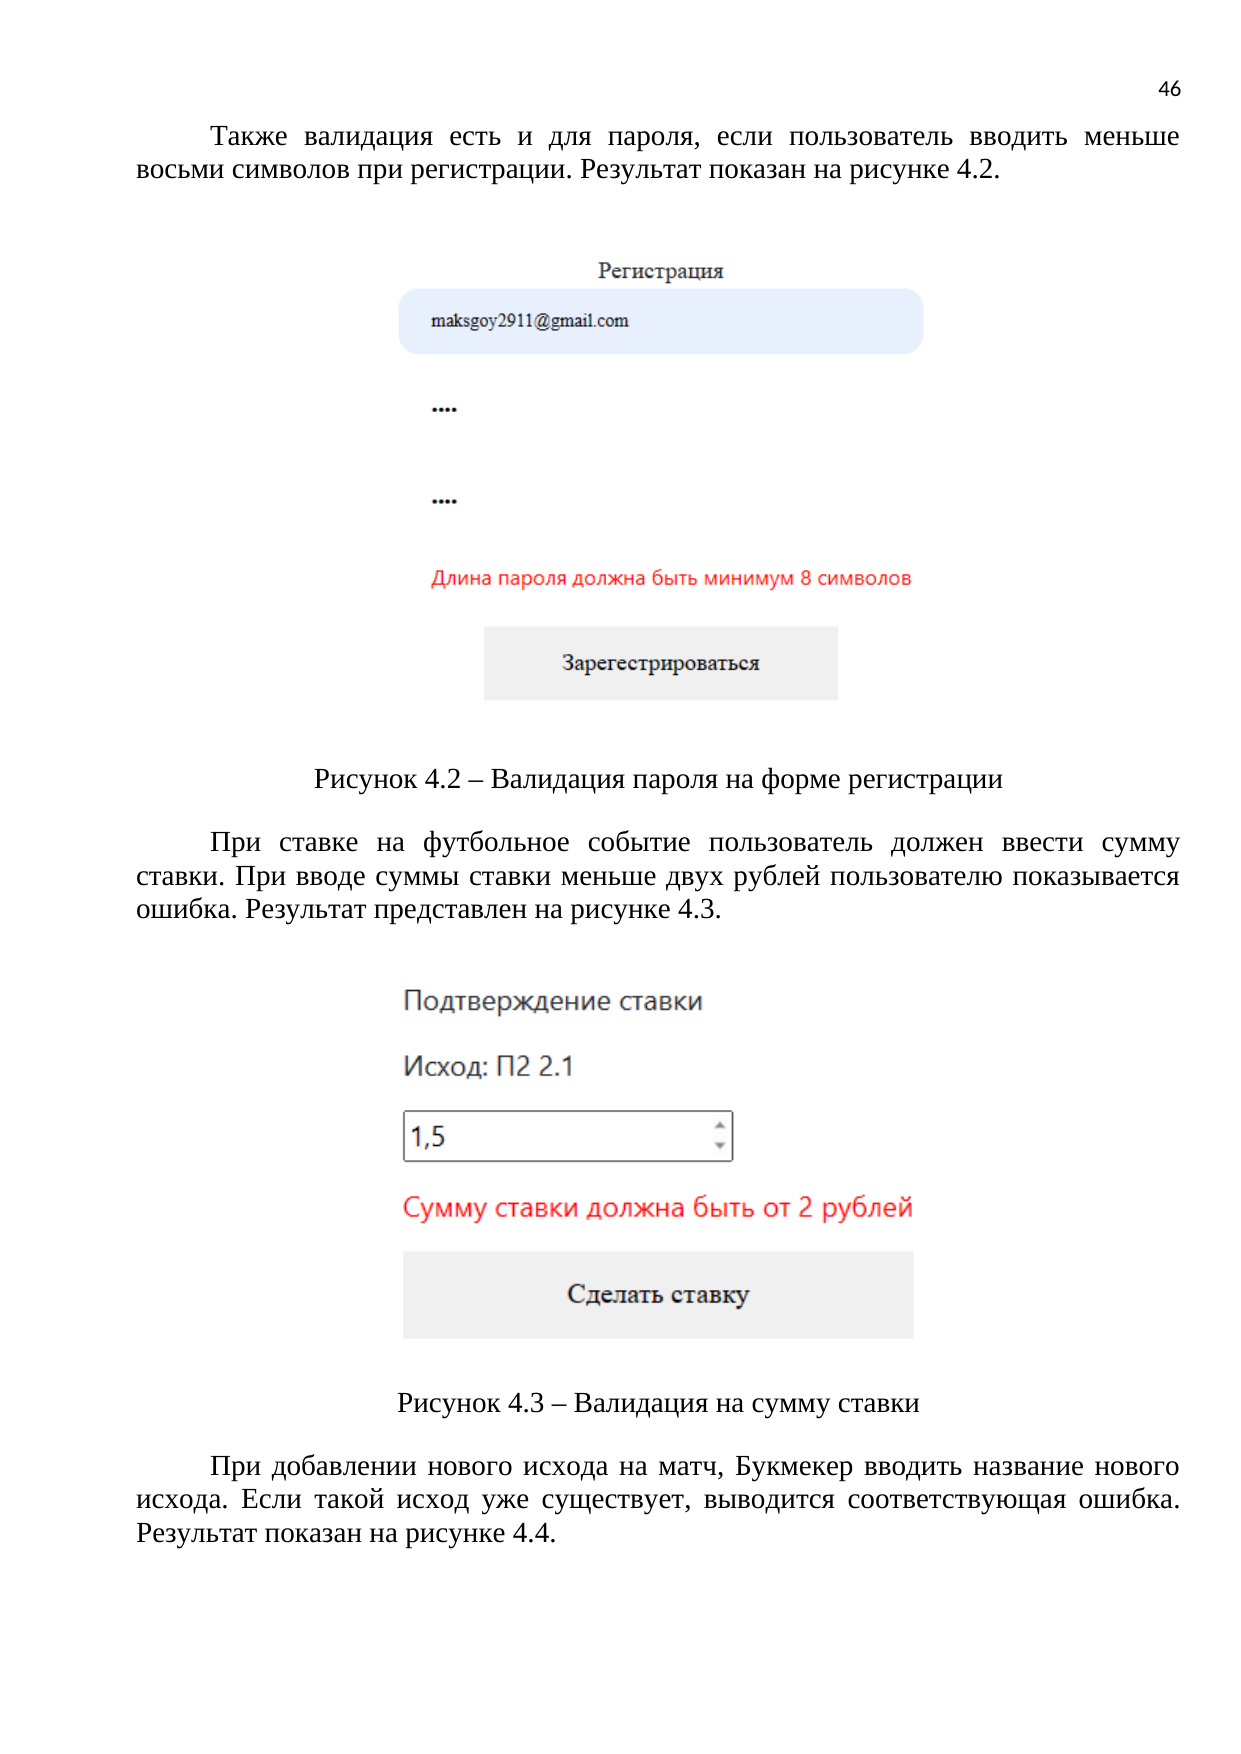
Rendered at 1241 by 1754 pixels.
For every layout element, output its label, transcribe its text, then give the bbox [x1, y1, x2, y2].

text Рисунок 4.3 – Валидация на сумму ставки [136, 1385, 1181, 1419]
text Рисунок 4.2 – Валидация пароля на форме регистрации [136, 762, 1181, 795]
picture [370, 214, 947, 737]
picture [380, 954, 937, 1361]
text При ставке на футбольное событие пользователь должен ввести сумму ставки. При вводе суммы ставки меньше двух рублей пользователю показывается ошибка. Результат представлен на рисунке 4.3. [136, 824, 1181, 925]
text При добавлении нового исхода на матч, Букмекер вводить название нового исхода. Если такой исход уже существует, выводится соответствующая ошибка. Результат показан на рисунке 4.4. [136, 1448, 1181, 1549]
text Также валидация есть и для пароля, если пользователь вводить меньше восьми символов при регистрации. Результат показан на рисунке 4.2. [136, 118, 1181, 185]
